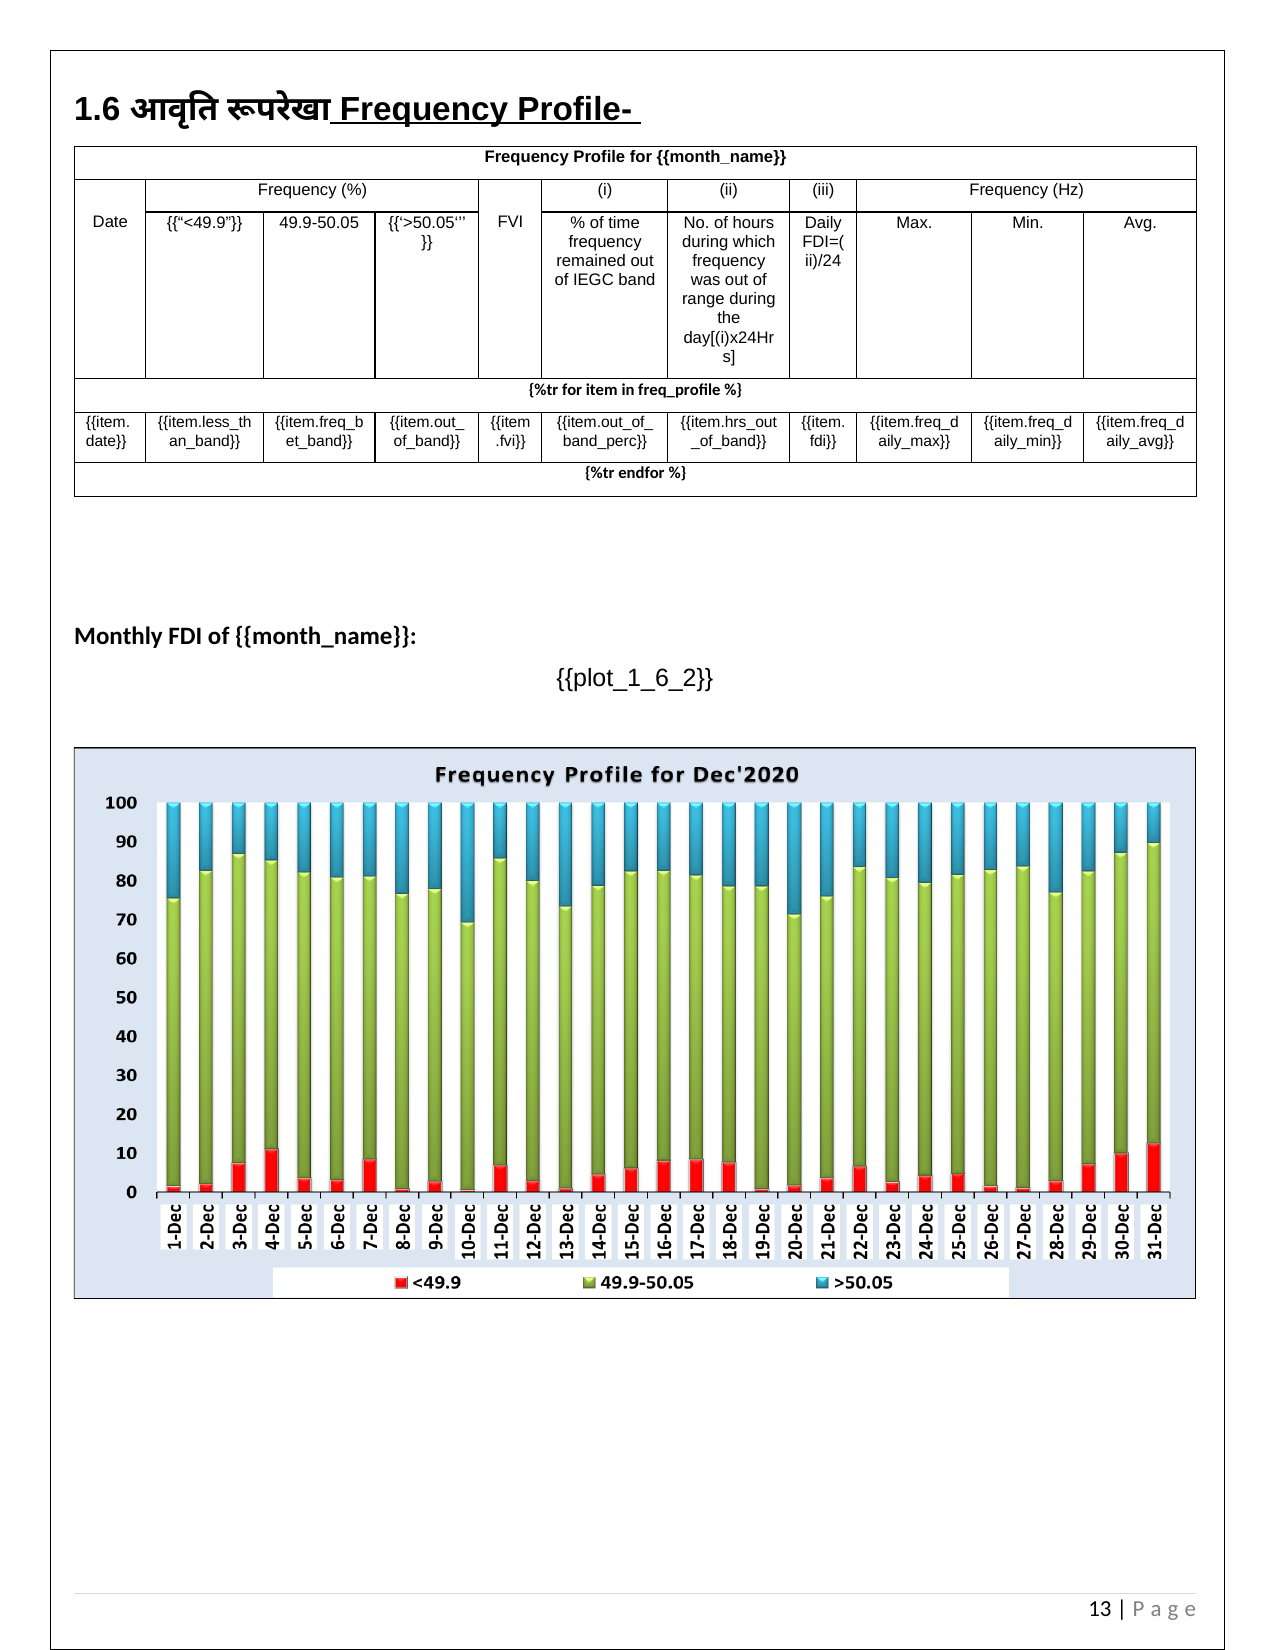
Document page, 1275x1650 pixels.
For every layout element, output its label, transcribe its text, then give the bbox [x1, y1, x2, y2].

table_cell (ii) [668, 180, 789, 211]
table_cell Frequency (%) [146, 180, 478, 211]
table_cell {%tr for item in freq_profile %} [75, 379, 1196, 412]
table_cell {{item.freq_bet_band}} [264, 413, 374, 462]
text Monthly FDI of {{month_name}}: [74, 620, 1196, 651]
table_cell {{item.date}} [75, 413, 145, 462]
table_cell {{item.freq_daily_avg}} [1084, 413, 1196, 462]
table_cell Frequency (Hz) [857, 180, 1196, 211]
table_cell FVI [479, 180, 541, 378]
text {{plot_1_6_2}} [74, 663, 1196, 692]
table_cell {{item.freq_daily_min}} [972, 413, 1083, 462]
table_cell {%tr endfor %} [75, 463, 1196, 496]
table_cell {{“<49.9”}} [146, 213, 263, 378]
table_cell {{item.out_of_band_perc}} [542, 413, 667, 462]
table_cell No. of hours during which frequency was out of range during the day[(i)x24Hrs] [668, 213, 789, 378]
table_cell {{item.fvi}} [479, 413, 541, 462]
table_cell Avg. [1084, 213, 1196, 378]
table_cell Daily FDI=(ii)/24 [790, 213, 856, 378]
table_cell {{item.freq_daily_max}} [857, 413, 971, 462]
table_cell Date [75, 180, 145, 378]
table_cell (i) [542, 180, 667, 211]
table_cell {{item.hrs_out_of_band}} [668, 413, 789, 462]
table_cell (iii) [790, 180, 856, 211]
table_cell Min. [972, 213, 1083, 378]
table_header Frequency Profile for {{month_name}} [75, 147, 1196, 179]
table_cell {{item.out_of_band}} [376, 413, 478, 462]
table_cell {{item.fdi}} [790, 413, 856, 462]
table_cell {{‘>50.05‘’’}} [376, 213, 478, 378]
picture [73, 747, 1196, 1299]
table_cell Max. [857, 213, 971, 378]
text 1.6 आवृति रूपरेखा Frequency Profile- [74, 89, 1196, 133]
table_cell % of time frequency remained out of IEGC band [542, 213, 667, 378]
table_cell 49.9-50.05 [264, 213, 374, 378]
table_cell {{item.less_than_band}} [146, 413, 263, 462]
